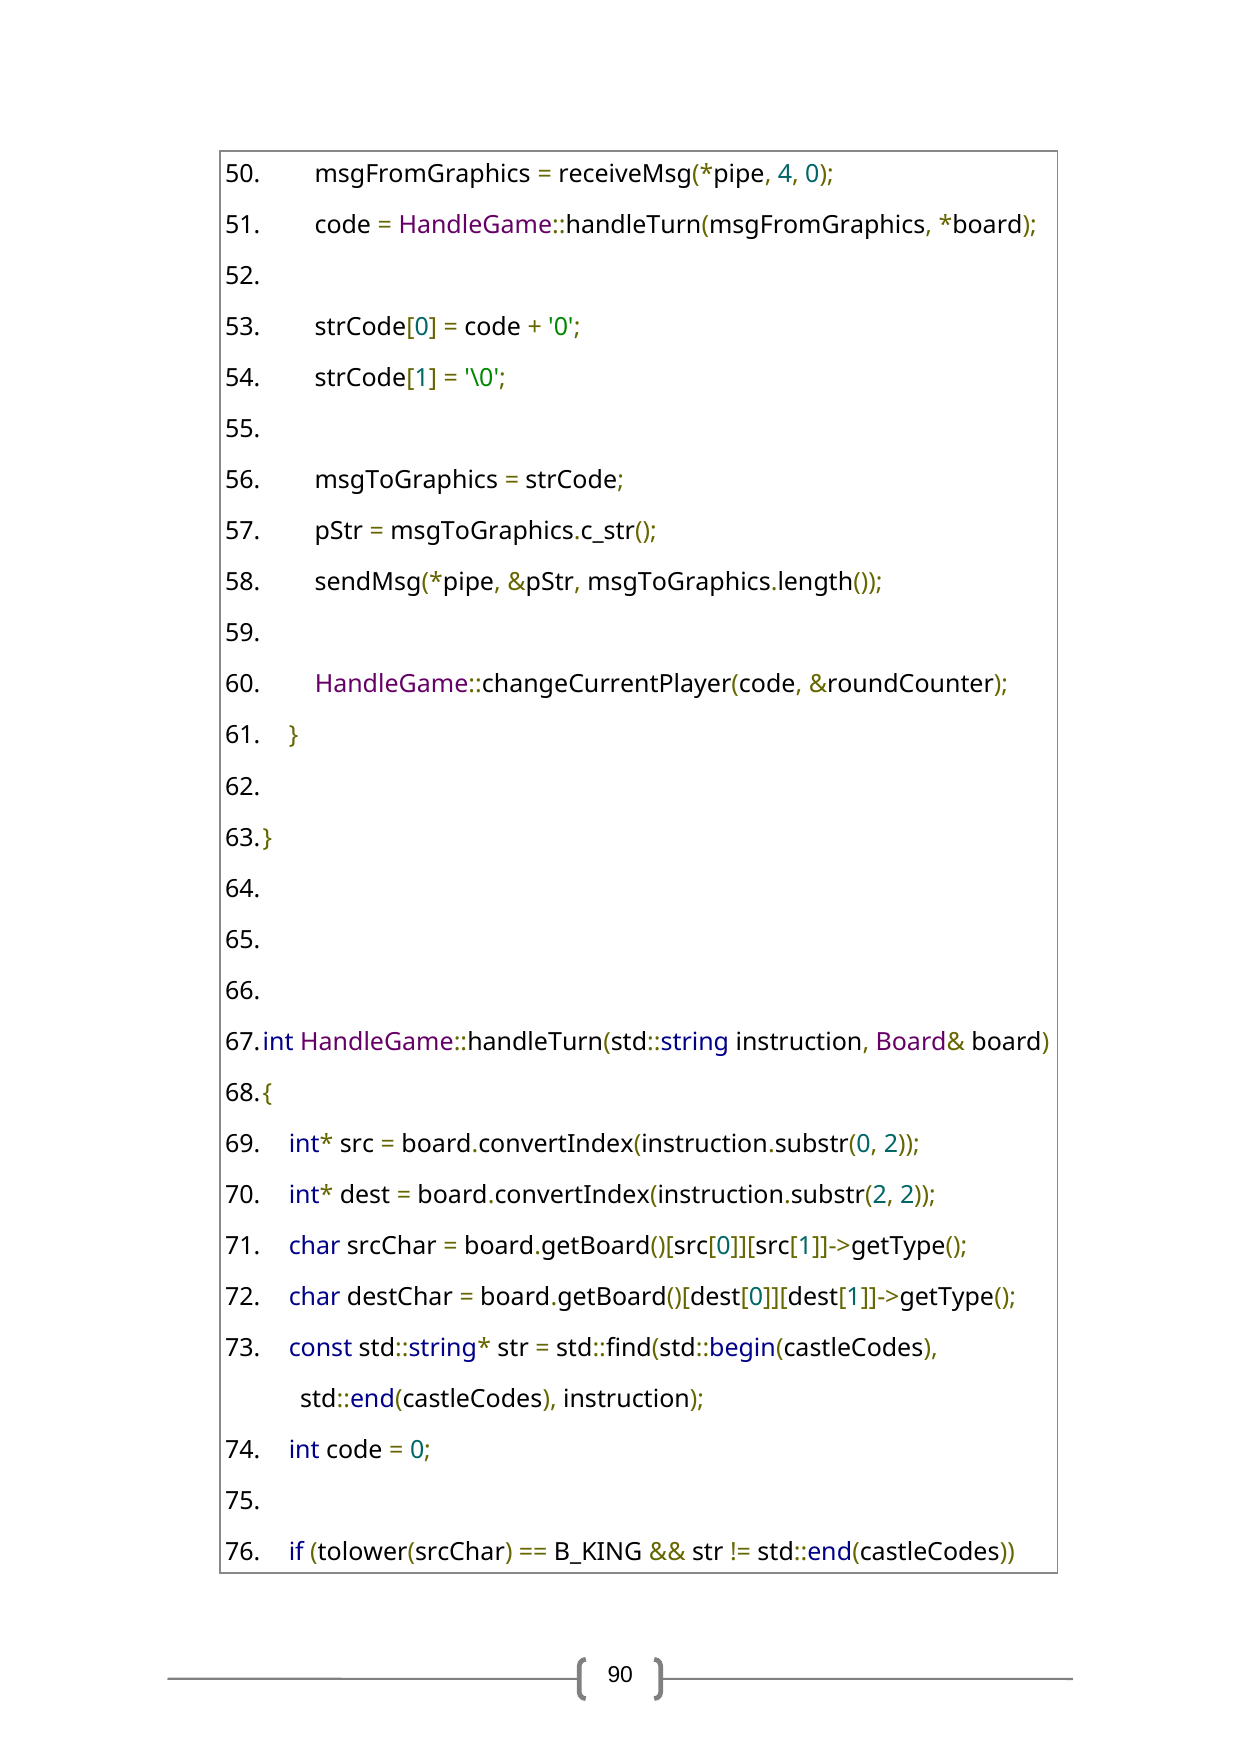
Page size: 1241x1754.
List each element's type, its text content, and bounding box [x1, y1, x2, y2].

list { [221, 1069, 1057, 1108]
list } [221, 711, 1057, 751]
list int* dest = board.convertIndex(instruction.substr(2, 2)); [221, 1171, 1057, 1211]
list } [221, 813, 1057, 853]
list int HandleGame::handleTurn(std::string instruction, Board& board) [221, 1018, 1057, 1057]
list HandleGame::changeCurrentPlayer(code, &roundCounter); [221, 660, 1057, 700]
list strCode[1] = '\0'; [221, 354, 1057, 394]
list if (tolower(srcChar) == B_KING && str != std::end(castleCodes)) [221, 1528, 1057, 1572]
list strCode[0] = code + '0'; [221, 303, 1057, 343]
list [221, 152, 1057, 190]
list code = HandleGame::handleTurn(msgFromGraphics, *board); [221, 201, 1057, 241]
list int* src = board.convertIndex(instruction.substr(0, 2)); [221, 1120, 1057, 1159]
list char srcChar = board.getBoard()[src[0]][src[1]]->getType(); [221, 1222, 1057, 1262]
list char destChar = board.getBoard()[dest[0]][dest[1]]->getType(); [221, 1273, 1057, 1313]
list pStr = msgToGraphics.c_str(); [221, 507, 1057, 547]
list sendMsg(*pipe, &pStr, msgToGraphics.length()); [221, 558, 1057, 598]
list const std::string* str = std::find(std::begin(castleCodes), std::end(castleCodes), instruction); [221, 1324, 1057, 1415]
list msgToGraphics = strCode; [221, 456, 1057, 496]
list int code = 0; [221, 1426, 1057, 1466]
